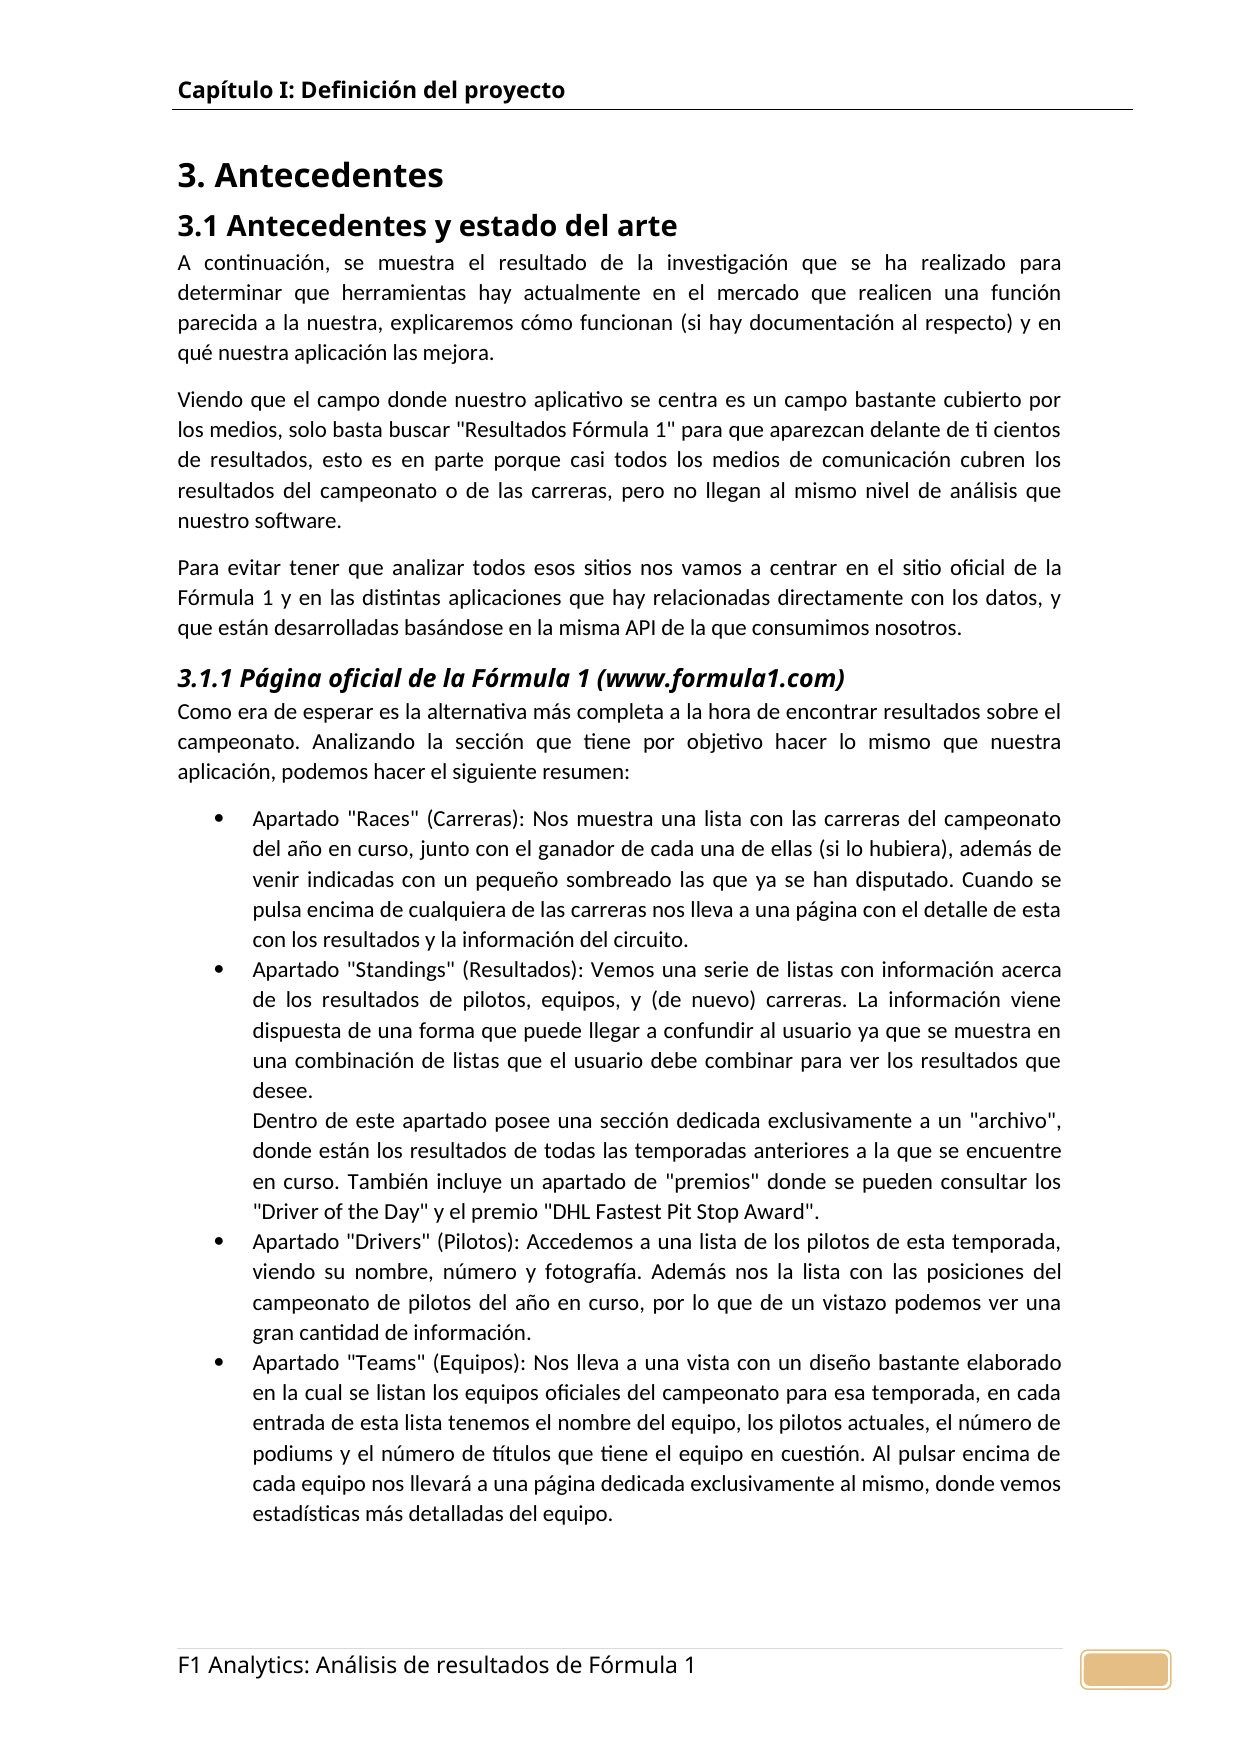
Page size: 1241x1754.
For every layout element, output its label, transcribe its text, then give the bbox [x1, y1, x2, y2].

text 3.1.1 Página oficial de la Fórmula 1 (www.formula1.com) [177, 660, 1063, 694]
list Apartado "Standings" (Resultados): Vemos una serie de listas con información acerca de los resultados de pilotos, equipos, y (de nuevo) carreras. La información viene dispuesta de una forma que puede llegar a confundir al usuario ya que se muestra en una combinación de listas que el usuario debe combinar para ver los resultados que desee. [215, 955, 1063, 1104]
list Apartado "Races" (Carreras): Nos muestra una lista con las carreras del campeonato del año en curso, junto con el ganador de cada una de ellas (si lo hubiera), además de venir indicadas con un pequeño sombreado las que ya se han disputado. Cuando se pulsa encima de cualquiera de las carreras nos lleva a una página con el detalle de esta con los resultados y la información del circuito. [215, 804, 1063, 953]
text 3. Antecedentes [177, 152, 1063, 197]
list Apartado "Teams" (Equipos): Nos lleva a una vista con un diseño bastante elaborado en la cual se listan los equipos oficiales del campeonato para esa temporada, en cada entrada de esta lista tenemos el nombre del equipo, los pilotos actuales, el número de podiums y el número de títulos que tiene el equipo en cuestión. Al pulsar encima de cada equipo nos llevará a una página dedicada exclusivamente al mismo, donde vemos estadísticas más detalladas del equipo. [215, 1348, 1063, 1527]
text Como era de esperar es la alternativa más completa a la hora de encontrar resultados sobre el campeonato. Analizando la sección que tiene por objetivo hacer lo mismo que nuestra aplicación, podemos hacer el siguiente resumen: [177, 697, 1063, 785]
text Para evitar tener que analizar todos esos sitios nos vamos a centrar en el sitio oficial de la Fórmula 1 y en las distintas aplicaciones que hay relacionadas directamente con los datos, y que están desarrolladas basándose en la misma API de la que consumimos nosotros. [177, 553, 1063, 641]
list Apartado "Drivers" (Pilotos): Accedemos a una lista de los pilotos de esta temporada, viendo su nombre, número y fotografía. Además nos la lista con las posiciones del campeonato de pilotos del año en curso, por lo que de un vistazo podemos ver una gran cantidad de información. [215, 1227, 1063, 1346]
text A continuación, se muestra el resultado de la investigación que se ha realizado para determinar que herramientas hay actualmente en el mercado que realicen una función parecida a la nuestra, explicaremos cómo funcionan (si hay documentación al respecto) y en qué nuestra aplicación las mejora. [177, 248, 1063, 366]
list Dentro de este apartado posee una sección dedicada exclusivamente a un "archivo", donde están los resultados de todas las temporadas anteriores a la que se encuentre en curso. También incluye un apartado de "premios" donde se pueden consultar los "Driver of the Day" y el premio "DHL Fastest Pit Stop Award". [252, 1106, 1063, 1225]
text 3.1 Antecedentes y estado del arte [177, 205, 1063, 244]
text Viendo que el campo donde nuestro aplicativo se centra es un campo bastante cubierto por los medios, solo basta buscar "Resultados Fórmula 1" para que aparezcan delante de ti cientos de resultados, esto es en parte porque casi todos los medios de comunicación cubren los resultados del campeonato o de las carreras, pero no llegan al mismo nivel de análisis que nuestro software. [177, 385, 1063, 534]
